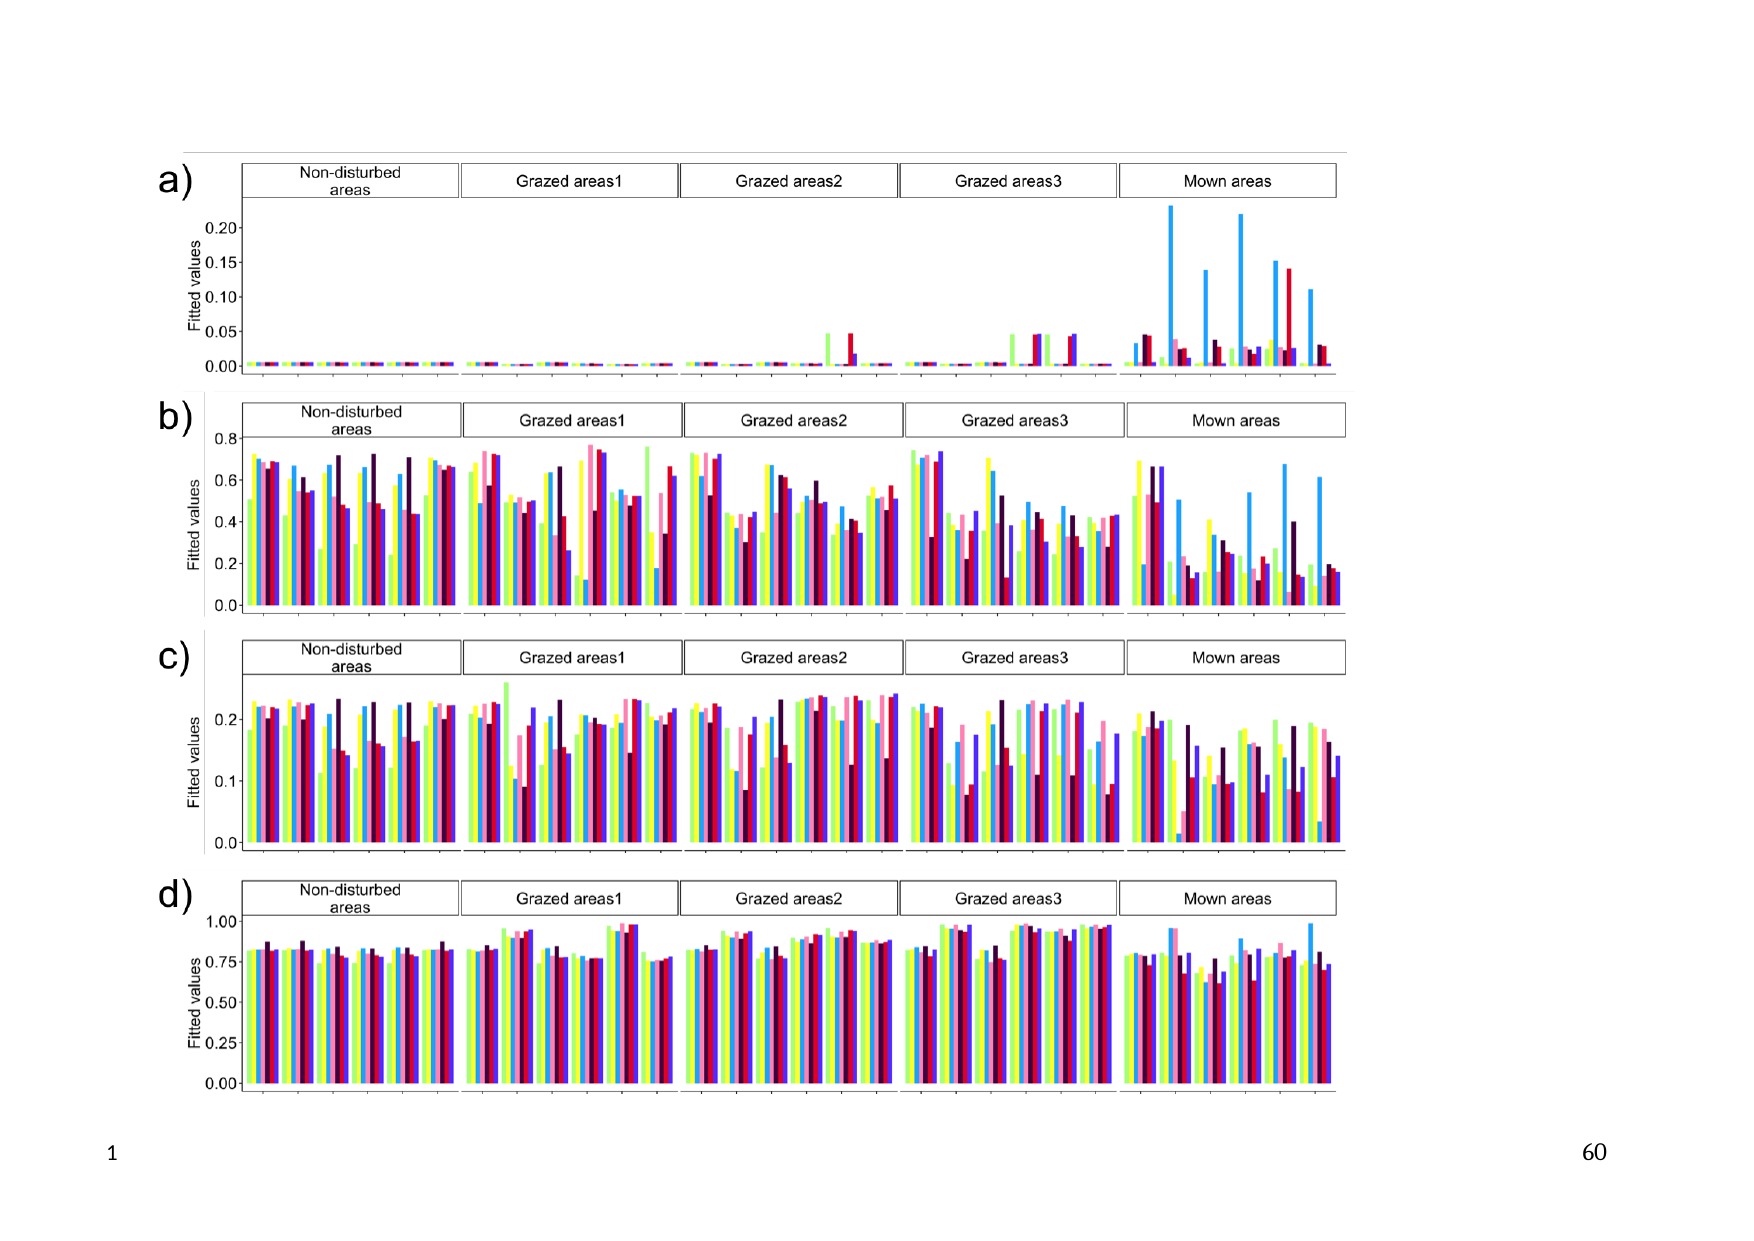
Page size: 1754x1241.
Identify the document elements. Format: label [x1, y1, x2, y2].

picture [147, 147, 1355, 1094]
